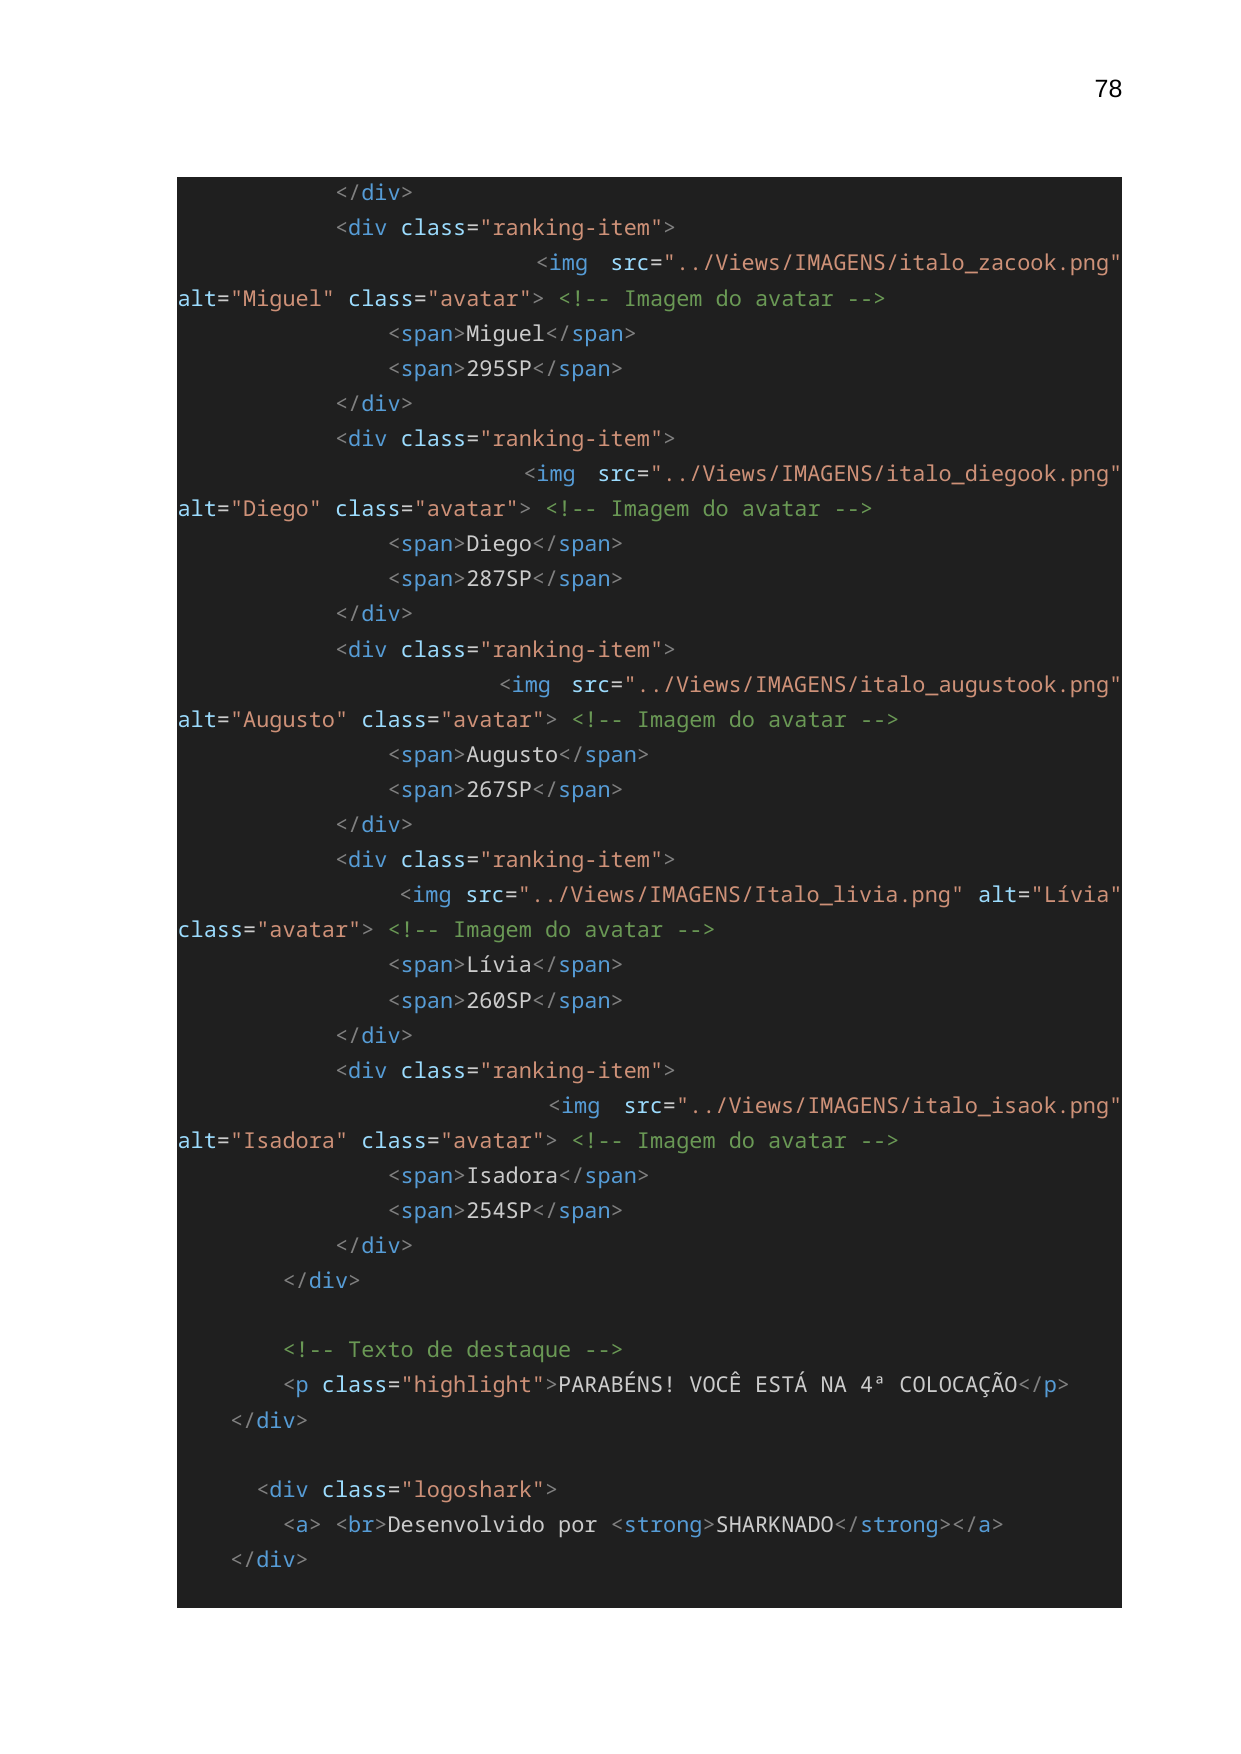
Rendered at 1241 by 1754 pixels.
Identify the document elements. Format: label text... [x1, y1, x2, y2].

text <div class="logoshark"> [177, 1473, 1122, 1503]
text </div> [177, 388, 1122, 418]
text </div> [177, 1020, 1122, 1049]
text <span>Lívia</span> [177, 949, 1122, 979]
text </div> [177, 1404, 1122, 1434]
text <span>295SP</span> [177, 353, 1122, 382]
text <span>267SP</span> [177, 774, 1122, 804]
text <span>Augusto</span> [177, 739, 1122, 769]
text <div class="ranking-item"> [177, 844, 1122, 874]
text <span>Miguel</span> [177, 318, 1122, 347]
text <span>260SP</span> [177, 984, 1122, 1014]
text </div> [177, 809, 1122, 839]
text </div> [177, 1265, 1122, 1295]
text <!-- Texto de destaque --> [177, 1334, 1122, 1364]
text <span>287SP</span> [177, 563, 1122, 593]
text </div> [177, 177, 1122, 207]
text </div> [177, 598, 1122, 628]
text </div> [177, 1230, 1122, 1260]
text <div class="ranking-item"> [177, 423, 1122, 453]
text <span>254SP</span> [177, 1195, 1122, 1225]
text <img src="../Views/IMAGENS/Italo_livia.png" alt="Lívia" class="avatar"> <!-- Imagem do avatar --> [177, 879, 1122, 944]
text <div class="ranking-item"> [177, 212, 1122, 242]
text <span>Diego</span> [177, 528, 1122, 558]
text <div class="ranking-item"> [177, 633, 1122, 663]
text <span>Isadora</span> [177, 1160, 1122, 1190]
text <img src="../Views/IMAGENS/italo_zacook.png" alt="Miguel" class="avatar"> <!-- Imagem do avatar --> [177, 247, 1122, 312]
text <p class="highlight">PARABÉNS! VOCÊ ESTÁ NA 4ª COLOCAÇÃO</p> [177, 1369, 1122, 1399]
text </div> [177, 1544, 1122, 1573]
text <img src="../Views/IMAGENS/italo_diegook.png" alt="Diego" class="avatar"> <!-- Imagem do avatar --> [177, 458, 1122, 523]
text <img src="../Views/IMAGENS/italo_isaok.png" alt="Isadora" class="avatar"> <!-- Imagem do avatar --> [177, 1090, 1122, 1155]
text <div class="ranking-item"> [177, 1055, 1122, 1084]
text <a> <br>Desenvolvido por <strong>SHARKNADO</strong></a> [177, 1509, 1122, 1538]
text <img src="../Views/IMAGENS/italo_augustook.png" alt="Augusto" class="avatar"> <!-- Imagem do avatar --> [177, 669, 1122, 733]
